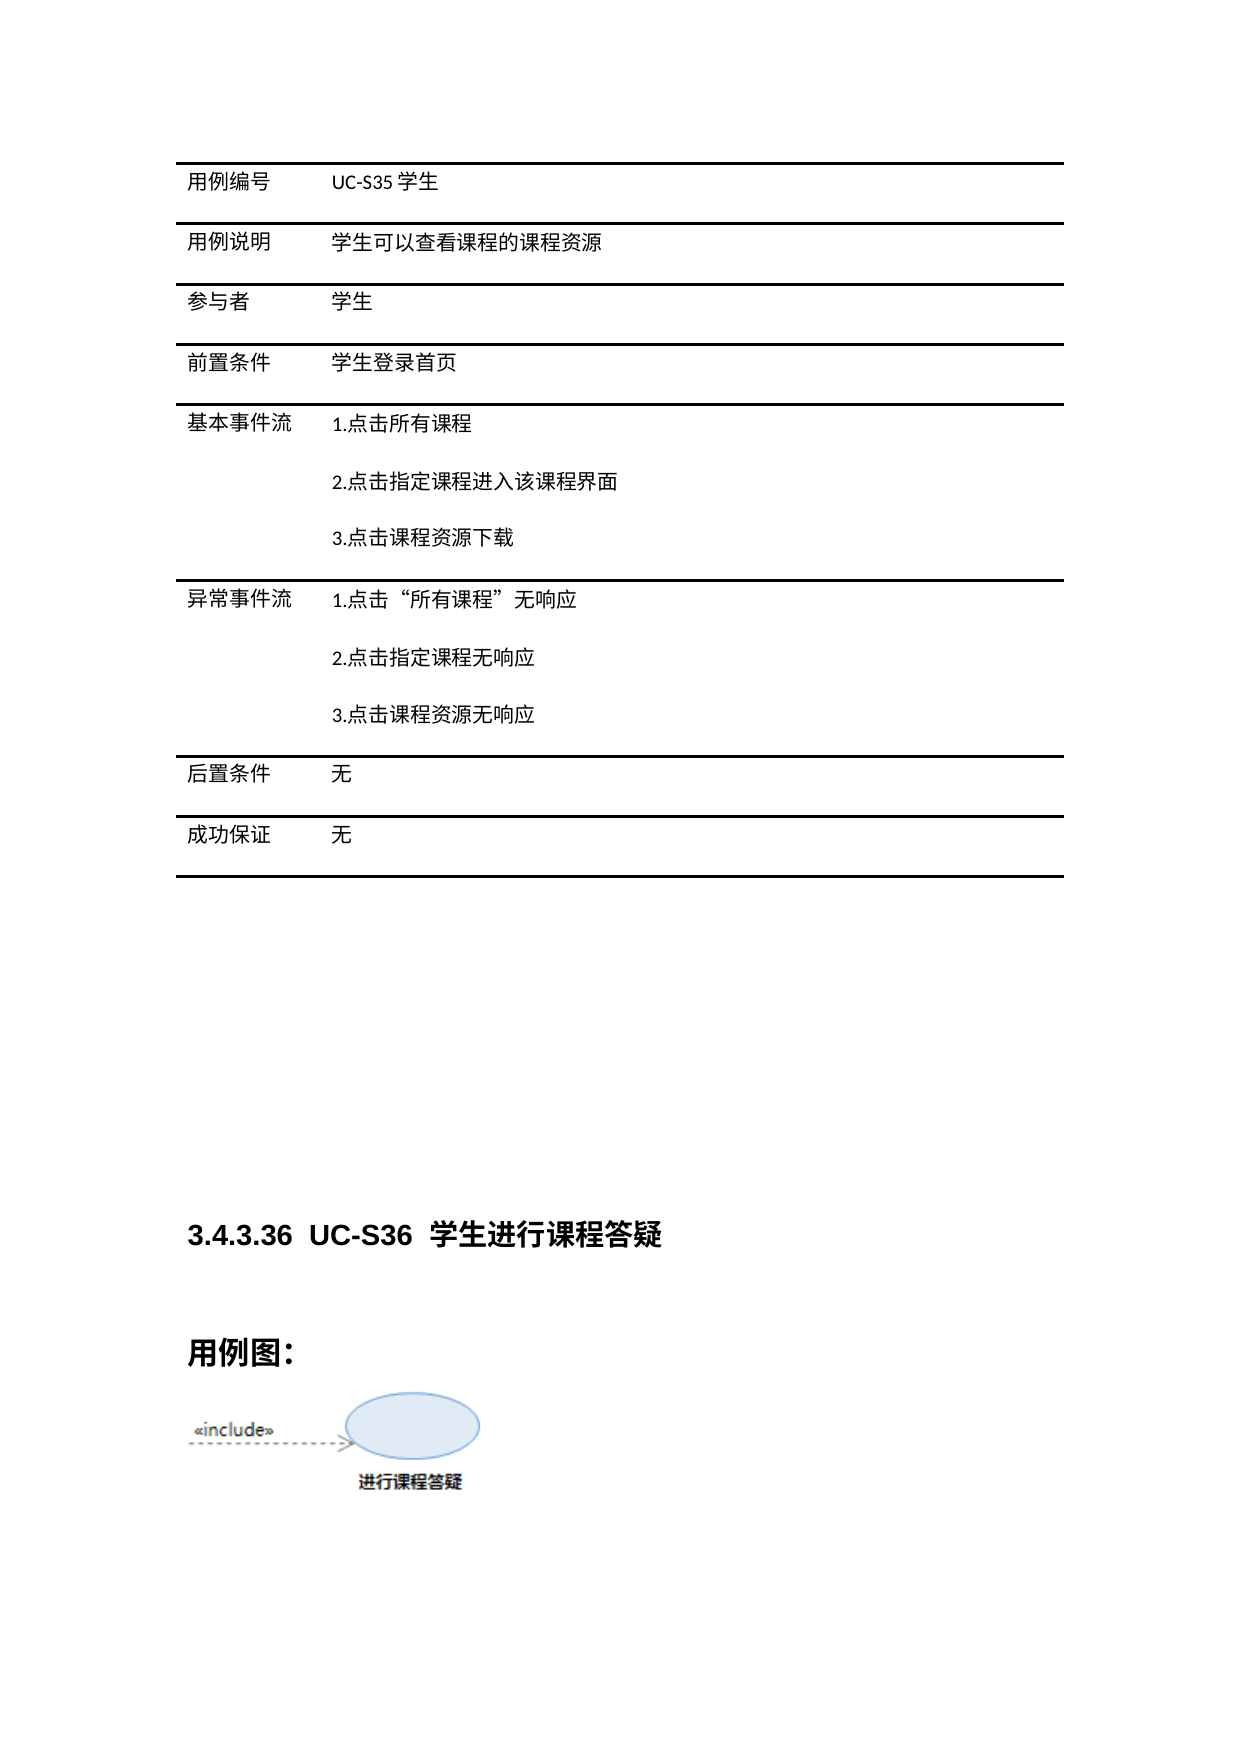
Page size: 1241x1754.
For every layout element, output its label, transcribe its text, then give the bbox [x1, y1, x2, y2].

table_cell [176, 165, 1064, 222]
subtitle 3.4.3.36 UC-S36 学生进行课程答疑 [187, 1200, 1053, 1265]
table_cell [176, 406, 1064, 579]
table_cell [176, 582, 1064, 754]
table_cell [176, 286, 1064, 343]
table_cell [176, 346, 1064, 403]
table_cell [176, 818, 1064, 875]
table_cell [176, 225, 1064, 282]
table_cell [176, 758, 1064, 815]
text 用例图： [187, 1318, 1053, 1383]
picture [187, 1383, 589, 1493]
